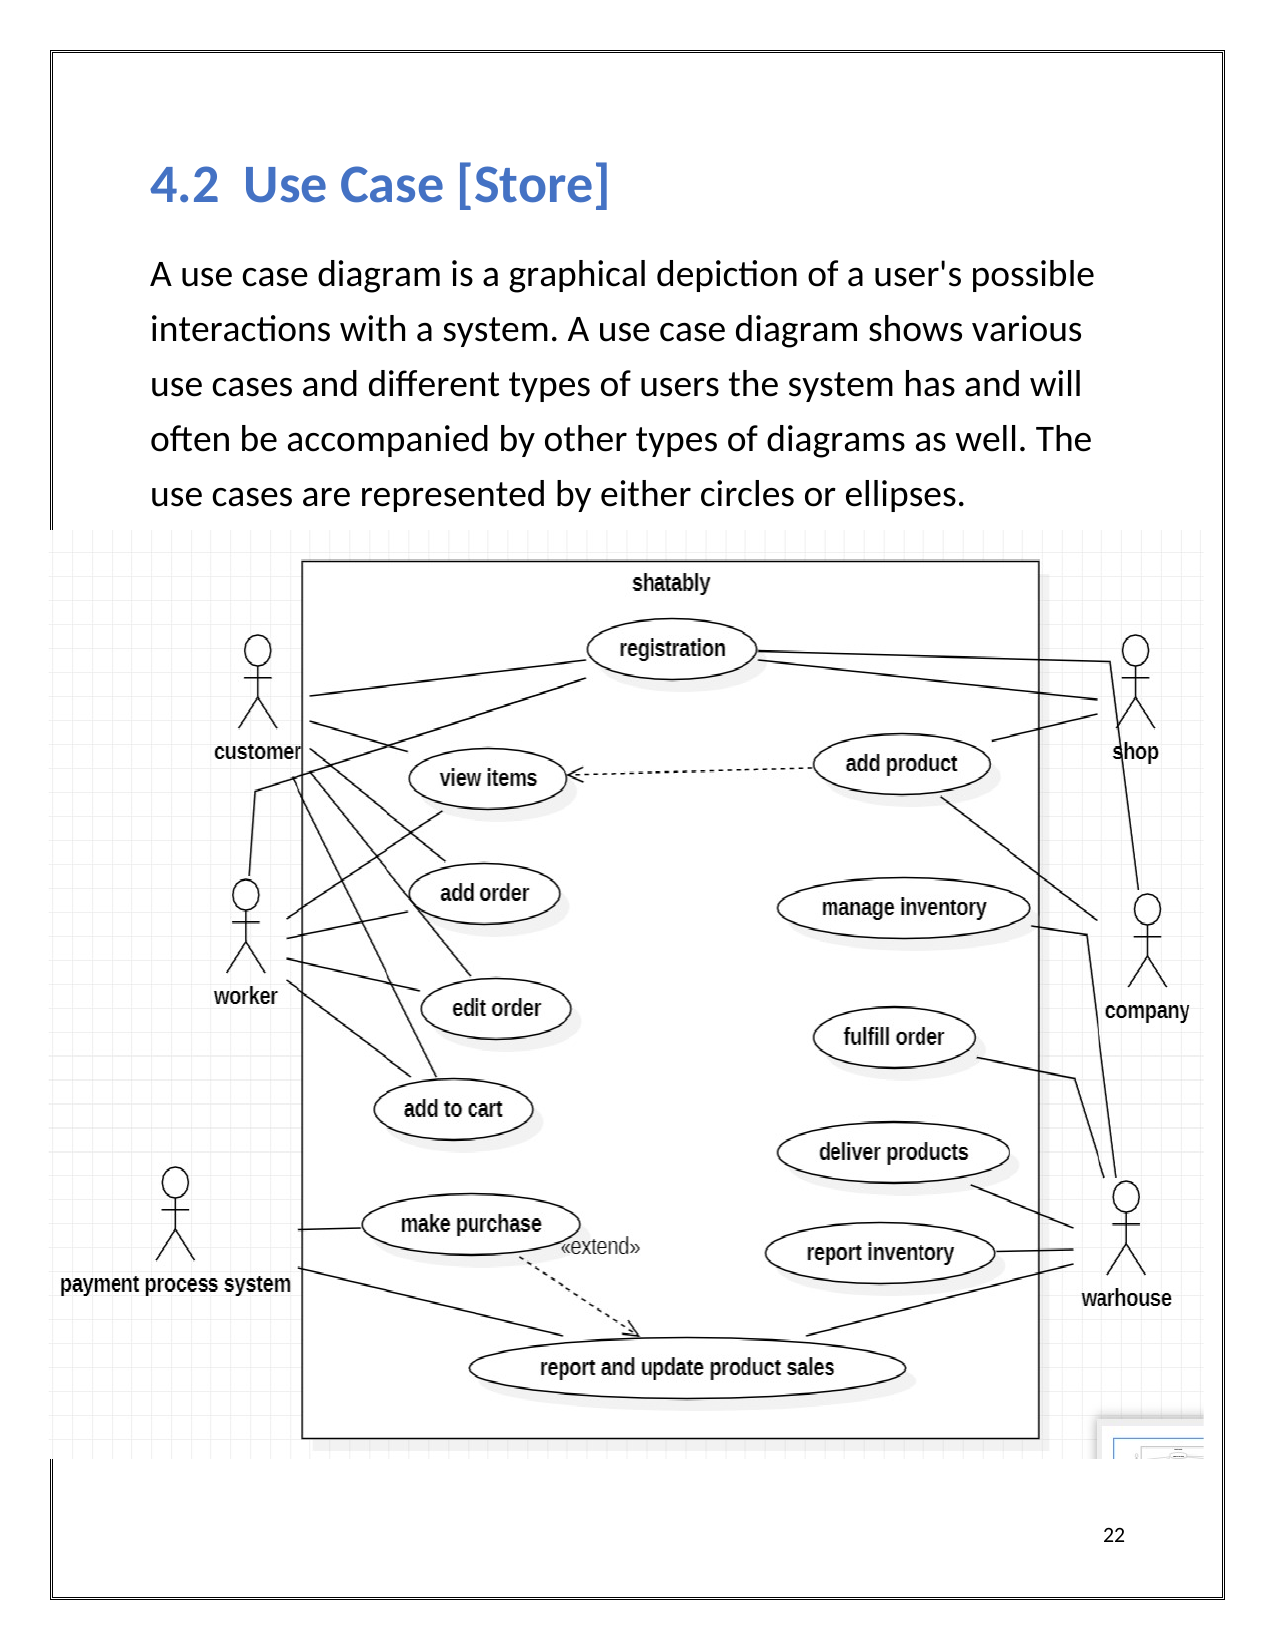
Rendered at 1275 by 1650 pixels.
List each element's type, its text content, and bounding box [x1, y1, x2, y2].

text 4.2 Use Case [Store] [150, 150, 1125, 216]
list A use case diagram is a graphical depiction of a user's possible interactions with a system. A use case diagram shows various use cases and different types of users the system has and will often be accompanied by other types of diagrams as well. The use cases are represented by either circles or ellipses. [150, 250, 1125, 516]
picture [48, 530, 1204, 1459]
